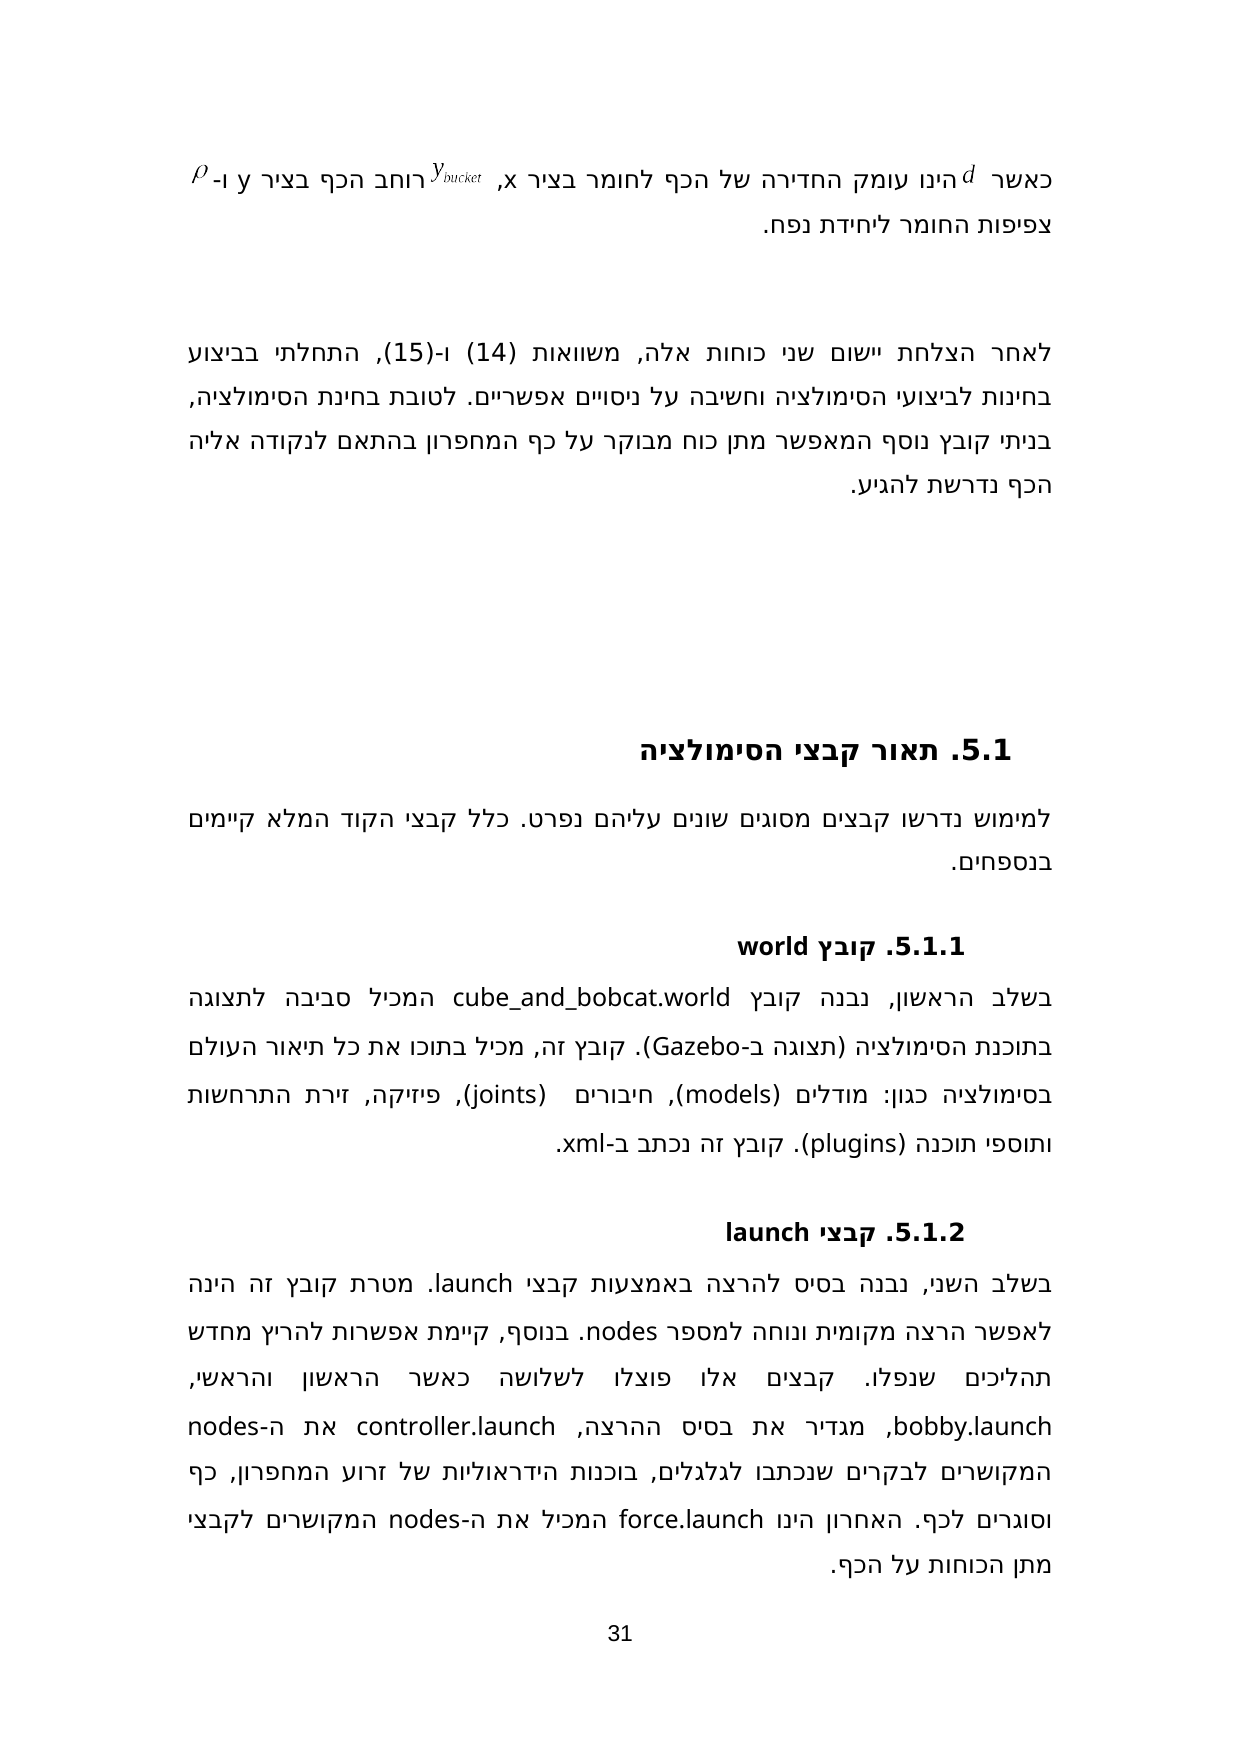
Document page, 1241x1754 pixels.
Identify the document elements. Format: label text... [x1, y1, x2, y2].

text למימוש נדרשו קבצים מסוגים שונים עליהם נפרט. כלל קבצי הקוד המלא קיימים בנספחים. [187, 804, 1053, 877]
text בשלב השני, נבנה בסיס להרצה באמצעות קבצי launch. מטרת קובץ זה הינה לאפשר הרצה מקומית ונוחה למספר nodes. בנוסף, קיימת אפשרות להריץ מחדש תהליכים שנפלו. קבצים אלו פוצלו לשלושה כאשר הראשון והראשי, bobby.launch, מגדיר את בסיס ההרצה, controller.launch את ה-nodes המקושרים לבקרים שנכתבו לגלגלים, בוכנות הידראוליות של זרוע המחפרון, כף וסוגרים לכף. האחרון הינו force.launch המכיל את ה-nodes המקושרים לקבצי מתן הכוחות על הכף. [187, 1265, 1053, 1579]
text 5.1.1. קובץ world [187, 929, 966, 963]
text לאחר הצלחת יישום שני כוחות אלה, משוואות (14) ו-(15), התחלתי בביצוע בחינות לביצועי הסימולציה וחשיבה על ניסויים אפשריים. לטובת בחינת הסימולציה, בניתי קובץ נוסף המאפשר מתן כוח מבוקר על כף המחפרון בהתאם לנקודה אליה הכף נדרשת להגיע. [187, 338, 1053, 499]
text כאשר הינו עומק החדירה של הכף לחומר בציר x, רוחב הכף בציר y ו-צפיפות החומר ליחידת נפח. [187, 150, 1053, 239]
text 5.1.2. קבצי launch [187, 1214, 966, 1248]
text בשלב הראשון, נבנה קובץ cube_and_bobcat.world המכיל סביבה לתצוגה בתוכנת הסימולציה (תצוגה ב-Gazebo). קובץ זה, מכיל בתוכו את כל תיאור העולם בסימולציה כגון: מודלים (models), חיבורים (joints), פיזיקה, זירת התרחשות ותוספי תוכנה (plugins). קובץ זה נכתב ב-xml. [187, 980, 1053, 1160]
text 5.1. תאור קבצי הסימולציה [187, 733, 1012, 767]
